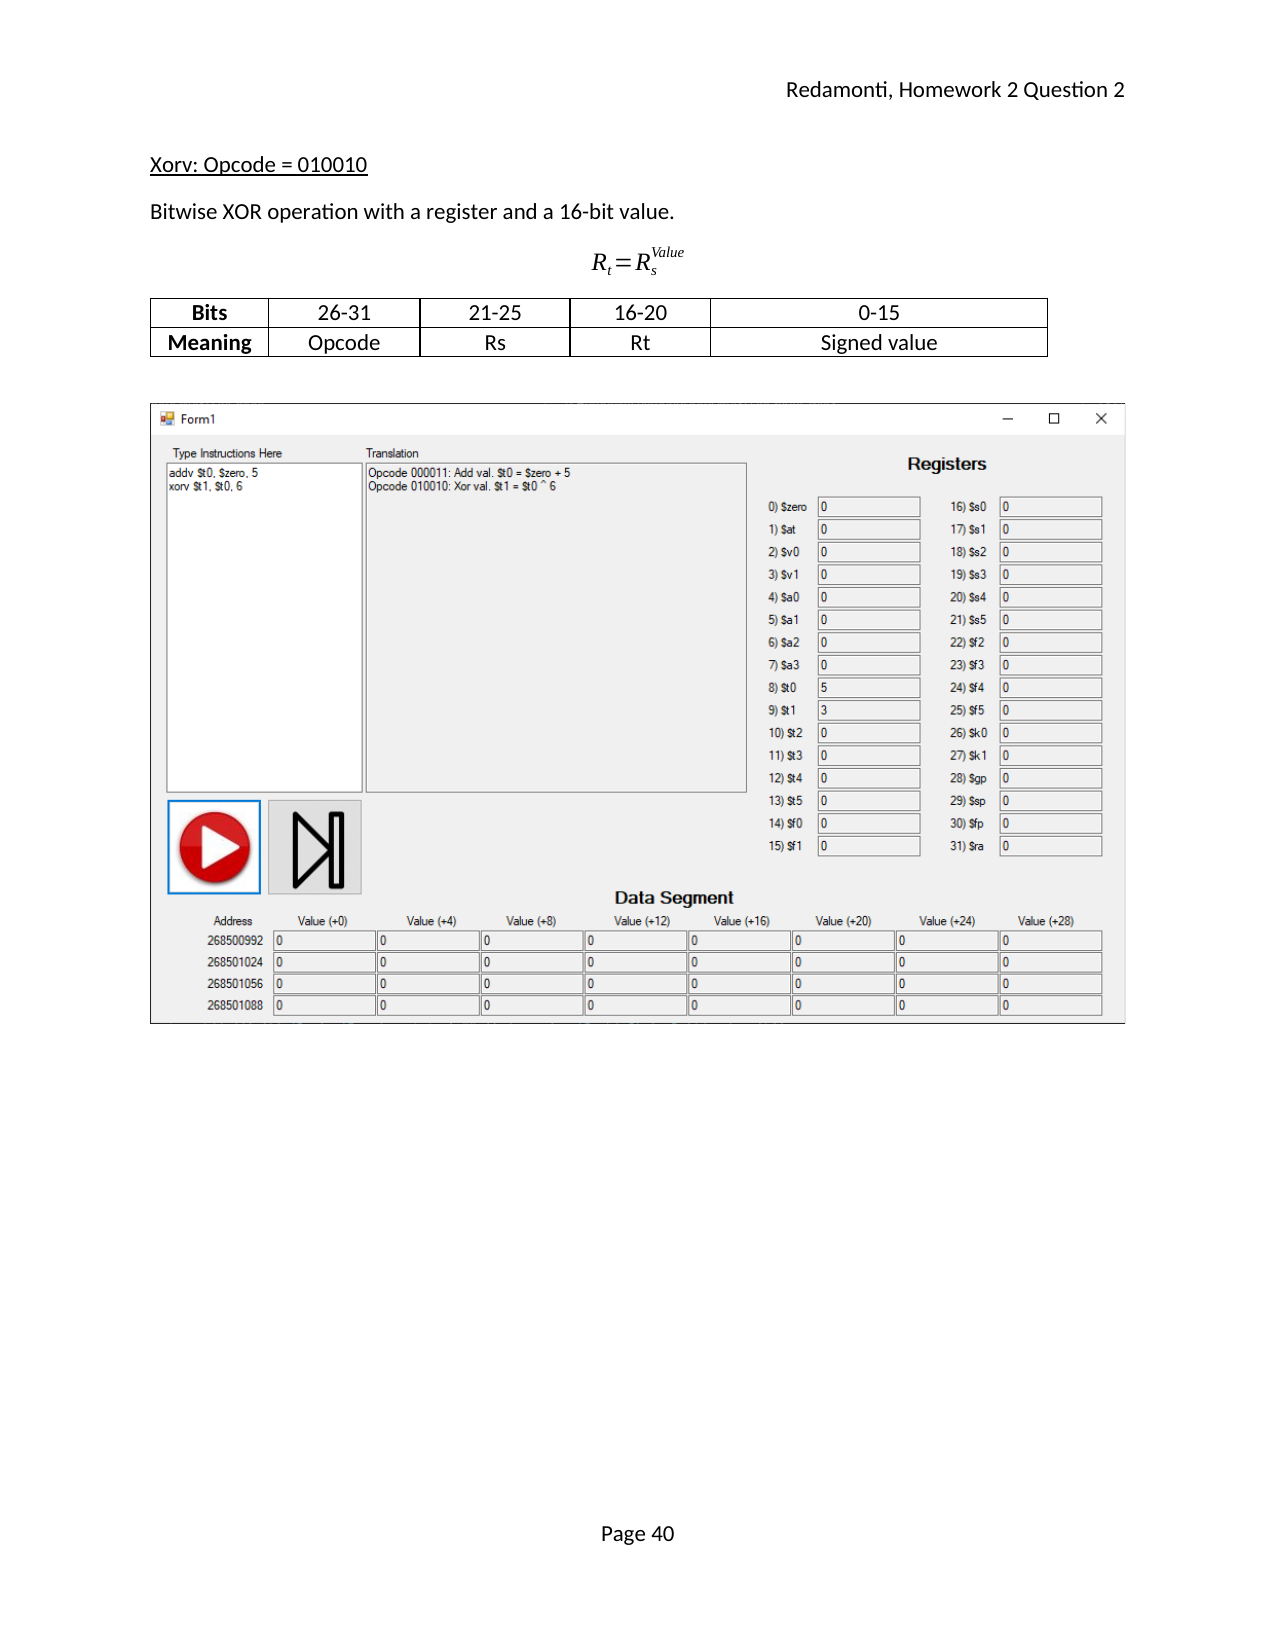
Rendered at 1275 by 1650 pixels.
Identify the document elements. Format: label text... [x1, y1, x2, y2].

table_header 26-31 [269, 299, 419, 327]
table_cell Opcode [269, 328, 419, 356]
text Bitwise XOR operation with a register and a 16-bit value. [150, 197, 1125, 225]
text Xorv: Opcode = 010010 [150, 150, 1125, 178]
table_header Bits [151, 299, 268, 327]
table_cell Meaning [151, 328, 268, 356]
table_cell Rt [571, 328, 710, 356]
table_header 0-15 [711, 299, 1047, 327]
picture [150, 403, 1125, 1024]
table_header 21-25 [421, 299, 569, 327]
table_cell Signed value [711, 328, 1047, 356]
table_header 16-20 [571, 299, 710, 327]
table_cell Rs [421, 328, 569, 356]
